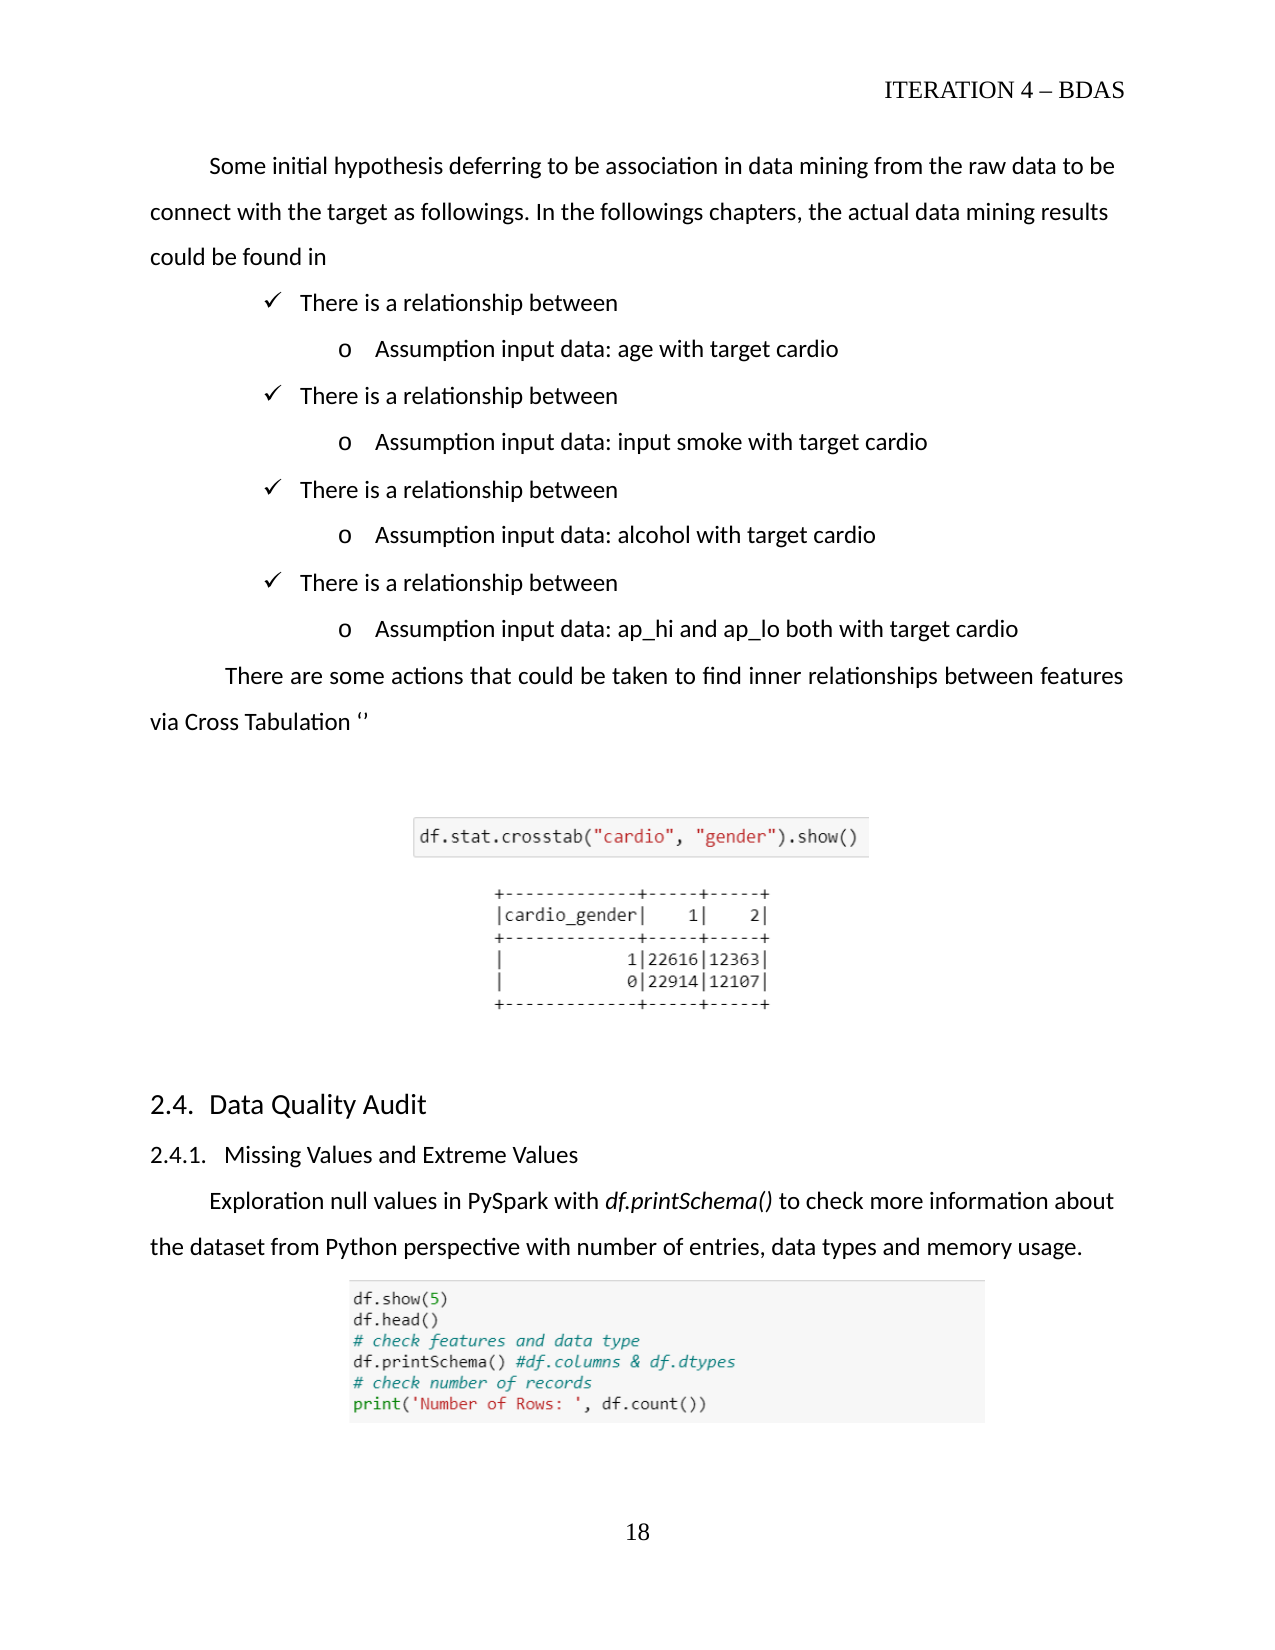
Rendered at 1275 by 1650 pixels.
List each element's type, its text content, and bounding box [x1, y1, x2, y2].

list Assumption input data: age with target cardio [337, 333, 1125, 365]
list Assumption input data: ap_hi and ap_lo both with target cardio [337, 613, 1125, 645]
list Exploration null values in PySpark with df.printSchema() to check more information about the dataset from Python perspective with number of entries, data types and memory usage. [150, 1185, 1125, 1261]
list Assumption input data: input smoke with target cardio [337, 426, 1125, 458]
list There is a relationship between [262, 474, 1125, 504]
picture [406, 797, 869, 866]
list Data Quality Audit [150, 1086, 1125, 1121]
picture [485, 879, 790, 1026]
text There are some actions that could be taken to find inner relationships between features via Cross Tabulation ‘’ [150, 661, 1125, 737]
list Some initial hypothesis deferring to be association in data mining from the raw data to be connect with the target as followings. In the followings chapters, the actual data mining results could be found in [150, 150, 1125, 272]
list Missing Values and Extreme Values [150, 1139, 1125, 1170]
list Assumption input data: alcohol with target cardio [337, 519, 1125, 551]
list There is a relationship between [262, 567, 1125, 598]
list There is a relationship between [262, 381, 1125, 411]
picture [349, 1276, 985, 1423]
list There is a relationship between [262, 287, 1125, 318]
